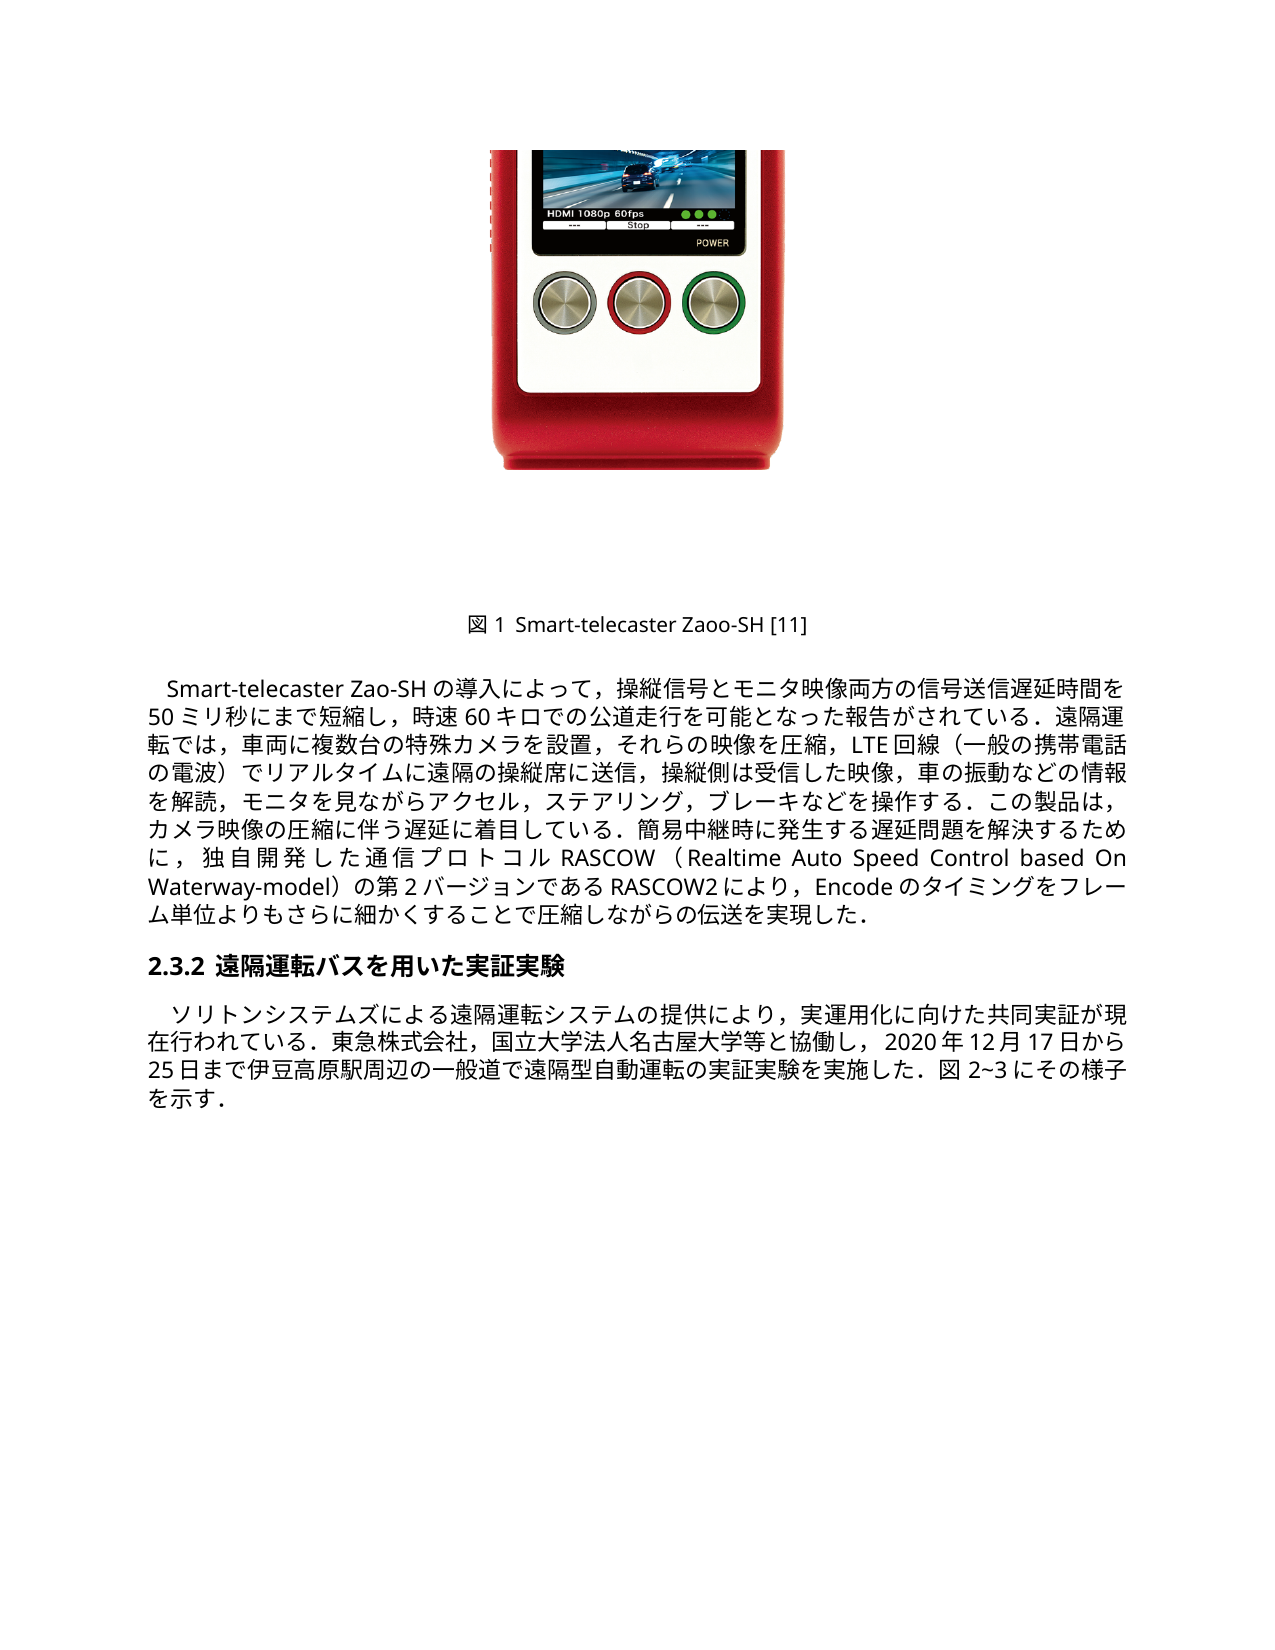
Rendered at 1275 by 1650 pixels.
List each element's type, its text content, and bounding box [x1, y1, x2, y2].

subtitle 遠隔運転バスを用いた実証実験 [148, 951, 1127, 982]
text Smart-telecaster Zao-SHの導入によって，操縦信号とモニタ映像両方の信号送信遅延時間を50ミリ秒にまで短縮し，時速60キロでの公道走行を可能となった報告がされている．遠隔運転では，車両に複数台の特殊カメラを設置，それらの映像を圧縮，LTE回線（一般の携帯電話の電波）でリアルタイムに遠隔の操縦席に送信，操縦側は受信した映像，車の振動などの情報を解読，モニタを見ながらアクセル，ステアリング，ブレーキなどを操作する．この製品は，カメラ映像の圧縮に伴う遅延に着目している．簡易中継時に発生する遅延問題を解決するために，独自開発した通信プロトコルRASCOW（Realtime Auto Speed Control based On Waterway-model）の第2バージョンであるRASCOW2により，Encodeのタイミングをフレーム単位よりもさらに細かくすることで圧縮しながらの伝送を実現した． [148, 675, 1127, 930]
text 図 1 Smart-telecaster Zaoo-SH [11] [148, 613, 1127, 637]
picture [489, 150, 786, 470]
text ソリトンシステムズによる遠隔運転システムの提供により，実運用化に向けた共同実証が現在行われている．東急株式会社，国立大学法人名古屋大学等と協働し，2020年12月17日から25日まで伊豆高原駅周辺の一般道で遠隔型自動運転の実証実験を実施した．図2~3にその様子を示す． [148, 1001, 1127, 1114]
